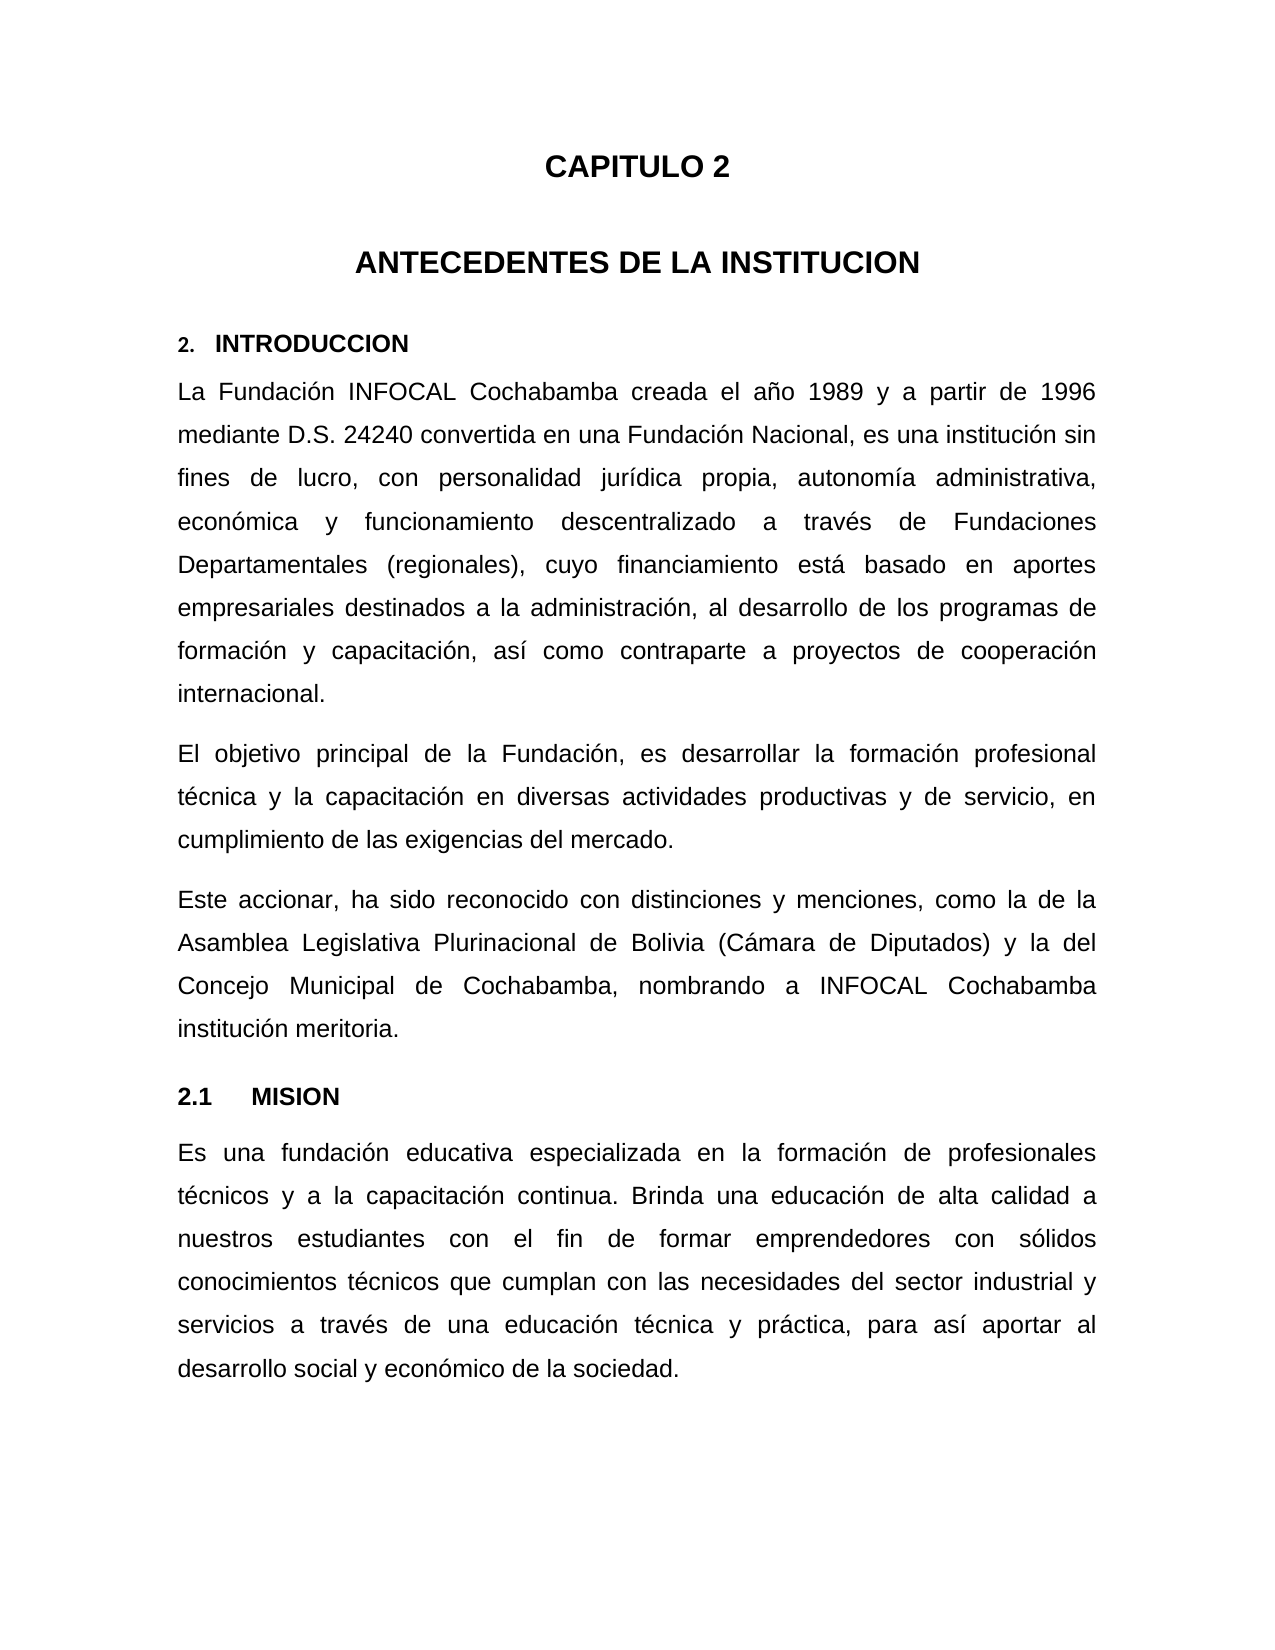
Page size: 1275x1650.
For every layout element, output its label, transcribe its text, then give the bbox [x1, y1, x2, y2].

subtitle CAPITULO 2 [177, 148, 1098, 184]
list INTRODUCCION [177, 329, 1098, 358]
text Es una fundación educativa especializada en la formación de profesionales técnicos y a la capacitación continua. Brinda una educación de alta calidad a nuestros estudiantes con el fin de formar emprendedores con sólidos conocimientos técnicos que cumplan con las necesidades del sector industrial y servicios a través de una educación técnica y práctica, para así aportar al desarrollo social y económico de la sociedad. [177, 1138, 1098, 1382]
text El objetivo principal de la Fundación, es desarrollar la formación profesional técnica y la capacitación en diversas actividades productivas y de servicio, en cumplimiento de las exigencias del mercado. [177, 739, 1098, 854]
subtitle 2.1 MISION [177, 1082, 1098, 1111]
text Este accionar, ha sido reconocido con distinciones y menciones, como la de la Asamblea Legislativa Plurinacional de Bolivia (Cámara de Diputados) y la del Concejo Municipal de Cochabamba, nombrando a INFOCAL Cochabamba institución meritoria. [177, 885, 1098, 1043]
text La Fundación INFOCAL Cochabamba creada el año 1989 y a partir de 1996 mediante D.S. 24240 convertida en una Fundación Nacional, es una institución sin fines de lucro, con personalidad jurídica propia, autonomía administrativa, económica y funcionamiento descentralizado a través de Fundaciones Departamentales (regionales), cuyo financiamiento está basado en aportes empresariales destinados a la administración, al desarrollo de los programas de formación y capacitación, así como contraparte a proyectos de cooperación internacional. [177, 377, 1098, 708]
subtitle ANTECEDENTES DE LA INSTITUCION [177, 244, 1098, 281]
